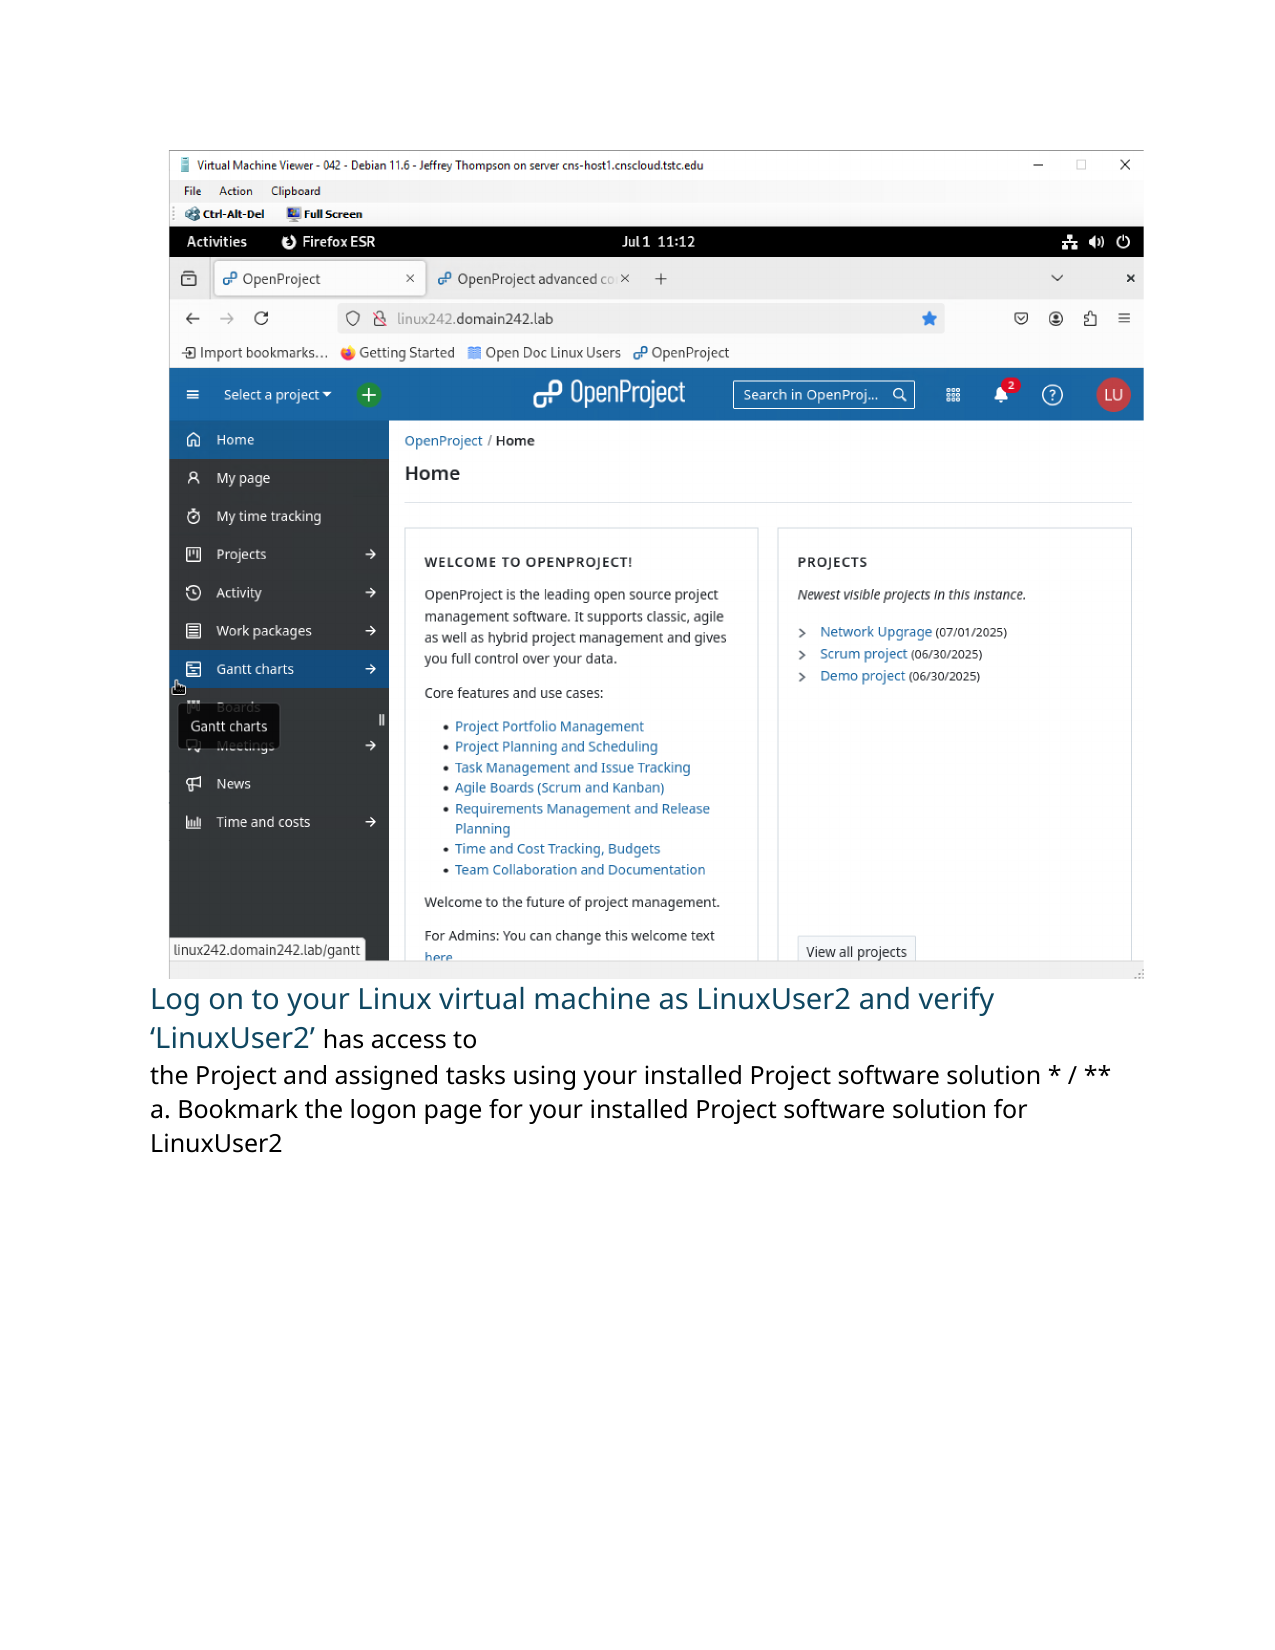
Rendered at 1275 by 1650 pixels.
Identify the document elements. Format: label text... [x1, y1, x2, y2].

text a. Bookmark the logon page for your installed Project software solution for [150, 1092, 1125, 1126]
text the Project and assigned tasks using your installed Project software solution * / ** [150, 1057, 1125, 1092]
text Log on to your Linux virtual machine as LinuxUser2 and verify ‘LinuxUser2’ has access to [150, 978, 1125, 1057]
text LinuxUser2 [150, 1126, 1125, 1160]
